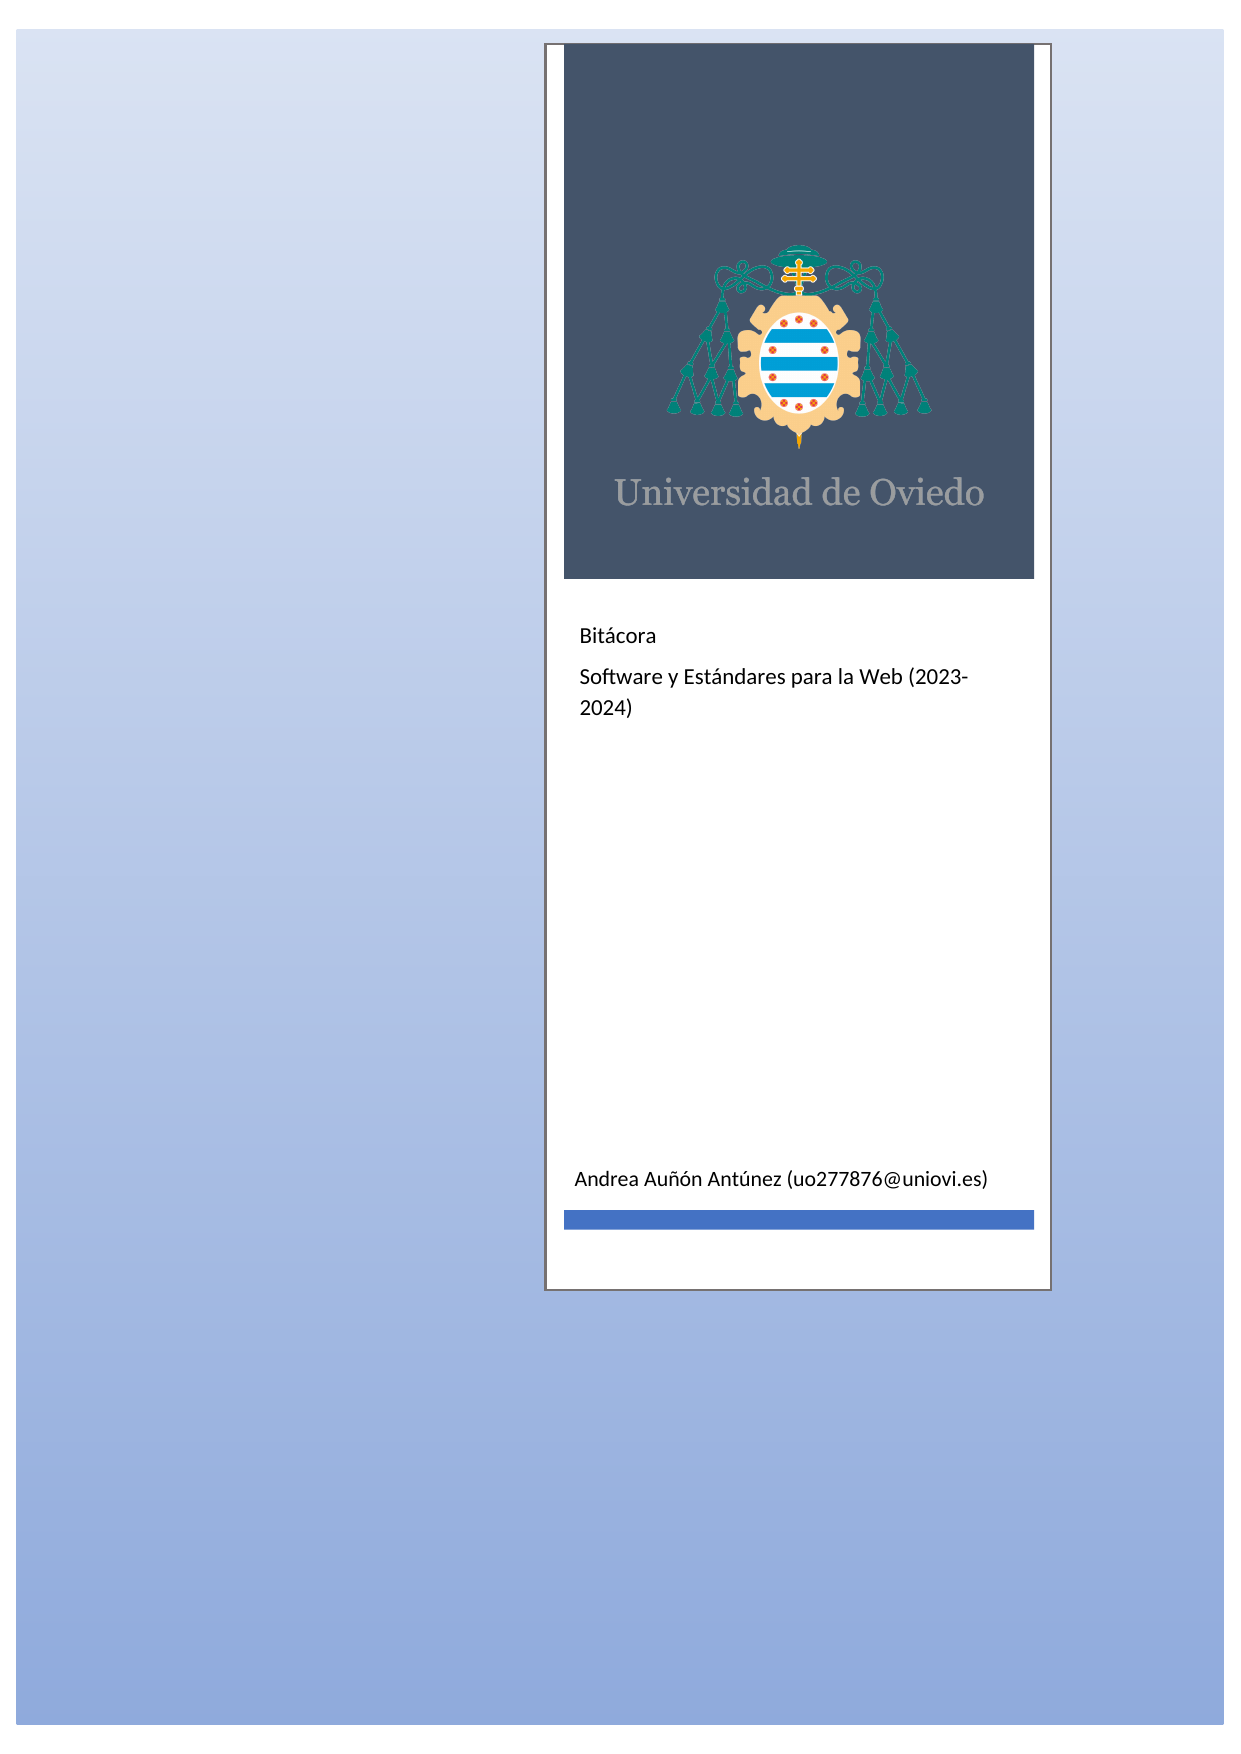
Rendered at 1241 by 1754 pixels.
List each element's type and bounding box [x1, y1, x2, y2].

picture [601, 226, 998, 519]
